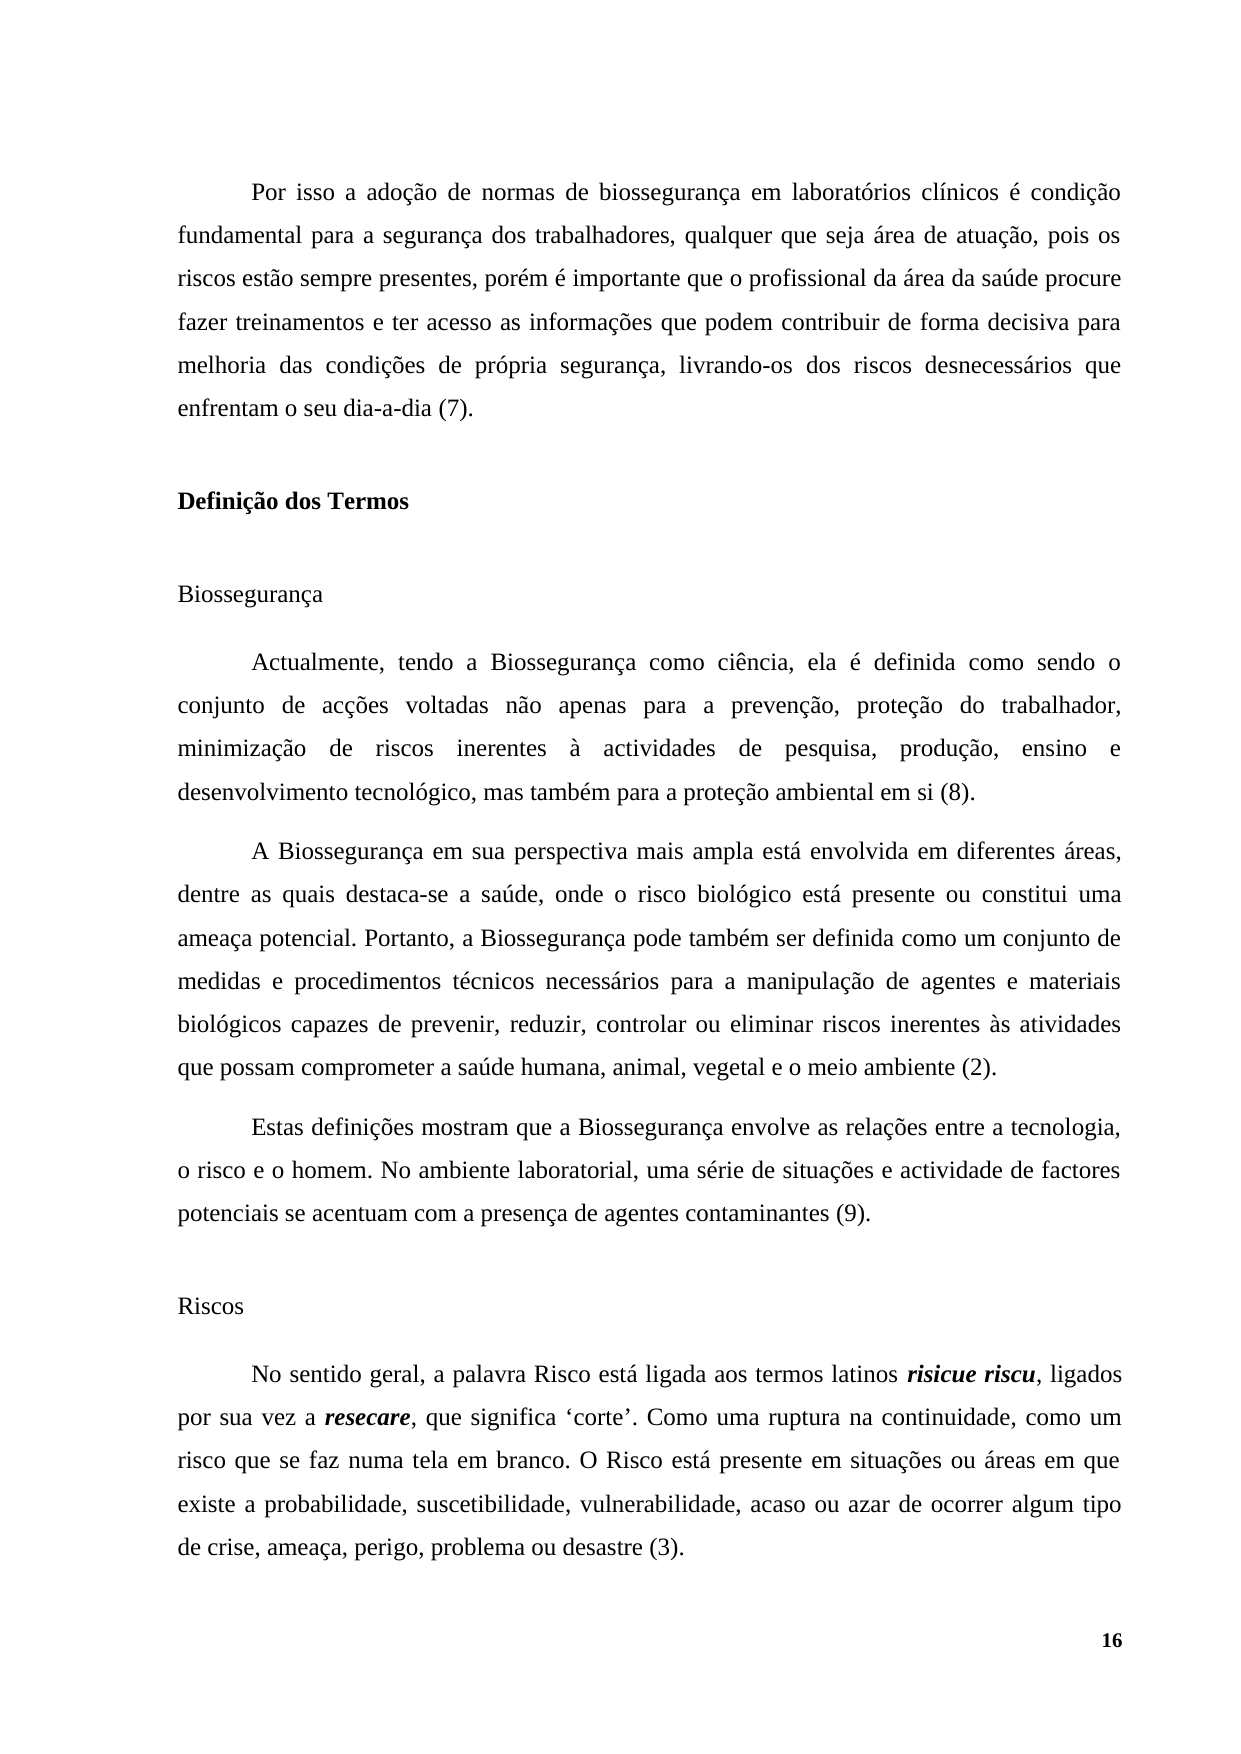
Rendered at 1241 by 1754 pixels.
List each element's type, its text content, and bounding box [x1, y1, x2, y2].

text Actualmente, tendo a Biossegurança como ciência, ela é definida como sendo o conjunto de acções voltadas não apenas para a prevenção, proteção do trabalhador, minimização de riscos inerentes à actividades de pesquisa, produção, ensino e desenvolvimento tecnológico, mas também para a proteção ambiental em si. [177, 647, 1122, 805]
subtitle Definição dos Termos [177, 486, 1122, 515]
subtitle Riscos [177, 1291, 1122, 1320]
text Estas definições mostram que a Biossegurança envolve as relações entre a tecnologia, o risco e o homem. No ambiente laboratorial, uma série de situações e actividade de factores potenciais se acentuam com a presença de agentes contaminantes. [177, 1112, 1122, 1227]
text No sentido geral, a palavra Risco está ligada aos termos latinos risicue riscu, ligados por sua vez a resecare, que significa ‘corte’. Como uma ruptura na continuidade, como um risco que se faz numa tela em branco. O Risco está presente em situações ou áreas em que existe a probabilidade, suscetibilidade, vulnerabilidade, acaso ou azar de ocorrer algum tipo de crise, ameaça, perigo, problema ou desastre. [177, 1359, 1122, 1561]
text A Biossegurança em sua perspectiva mais ampla está envolvida em diferentes áreas, dentre as quais destaca-se a saúde, onde o risco biológico está presente ou constitui uma ameaça potencial. Portanto, a Biossegurança pode também ser definida como um conjunto de medidas e procedimentos técnicos necessários para a manipulação de agentes e materiais biológicos capazes de prevenir, reduzir, controlar ou eliminar riscos inerentes às atividades que possam comprometer a saúde humana, animal, vegetal e o meio ambiente. [177, 836, 1122, 1081]
text Por isso a adoção de normas de biossegurança em laboratórios clínicos é condição fundamental para a segurança dos trabalhadores, qualquer que seja área de atuação, pois os riscos estão sempre presentes, porém é importante que o profissional da área da saúde procure fazer treinamentos e ter acesso as informações que podem contribuir de forma decisiva para melhoria das condições de própria segurança, livrando-os dos riscos desnecessários que enfrentam o seu dia-a-dia. [177, 177, 1122, 422]
subtitle Biossegurança [177, 579, 1122, 608]
